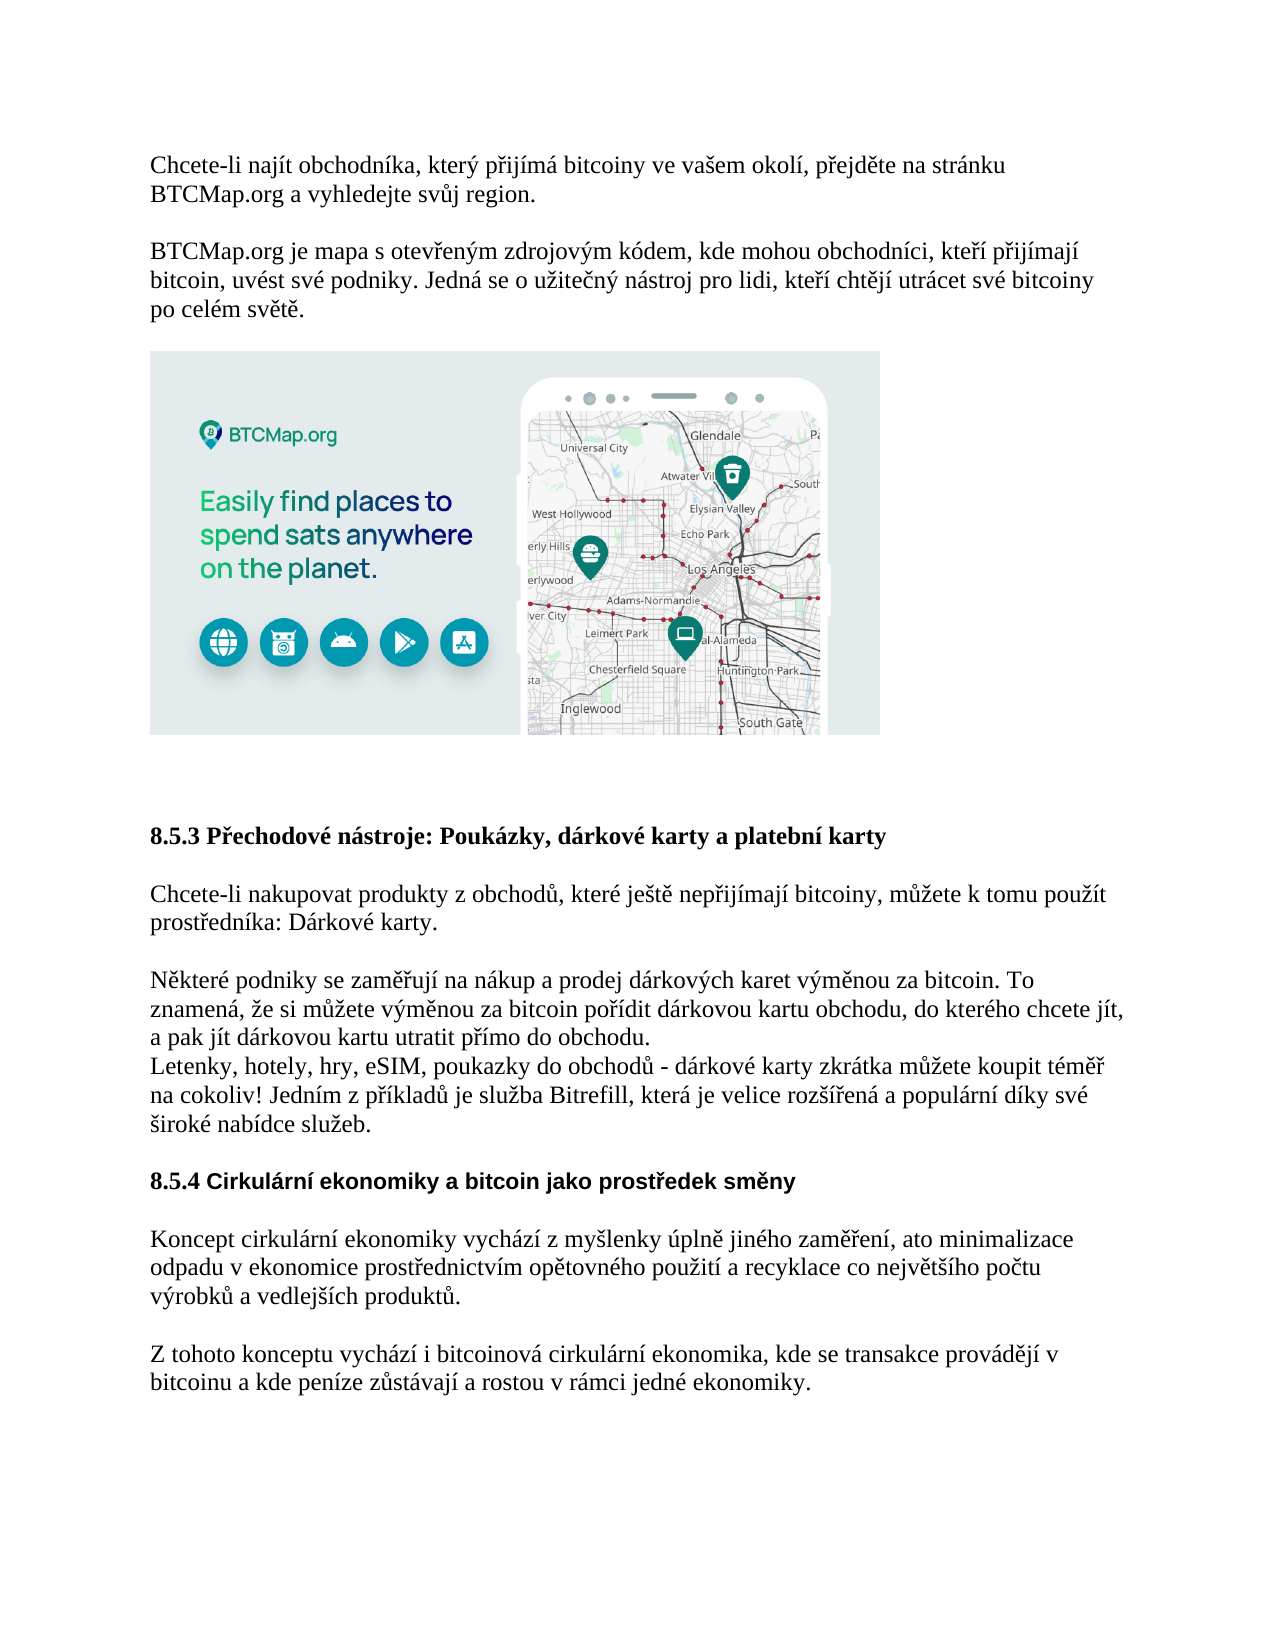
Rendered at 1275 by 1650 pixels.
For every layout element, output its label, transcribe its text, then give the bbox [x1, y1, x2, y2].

text Některé podniky se zaměřují na nákup a prodej dárkových karet výměnou za bitcoin. To znamená, že si můžete výměnou za bitcoin pořídit dárkovou kartu obchodu, do kterého chcete jít, a pak jít dárkovou kartu utratit přímo do obchodu. [150, 965, 1125, 1051]
text Chcete-li nakupovat produkty z obchodů, které ještě nepřijímají bitcoiny, můžete k tomu použít prostředníka: Dárkové karty. [150, 879, 1125, 936]
text Koncept cirkulární ekonomiky vychází z myšlenky úplně jiného zaměření, ato minimalizace odpadu v ekonomice prostřednictvím opětovného použití a recyklace co největšího počtu výrobků a vedlejších produktů. [150, 1224, 1125, 1310]
text 8.5.3 Přechodové nástroje: Poukázky, dárkové karty a platební karty [150, 821, 1125, 850]
text Letenky, hotely, hry, eSIM, poukazky do obchodů - dárkové karty zkrátka můžete koupit téměř na cokoliv! Jedním z příkladů je služba Bitrefill, která je velice rozšířená a populární díky své široké nabídce služeb. [150, 1051, 1125, 1137]
text Chcete-li najít obchodníka, který přijímá bitcoiny ve vašem okolí, přejděte na stránku BTCMap.org a vyhledejte svůj region. [150, 150, 1125, 207]
text 8.5.4 Cirkulární ekonomiky a bitcoin jako prostředek směny [150, 1166, 1125, 1195]
text Z tohoto konceptu vychází i bitcoinová cirkulární ekonomika, kde se transakce provádějí v bitcoinu a kde peníze zůstávají a rostou v rámci jedné ekonomiky. [150, 1339, 1125, 1396]
picture [150, 351, 880, 735]
